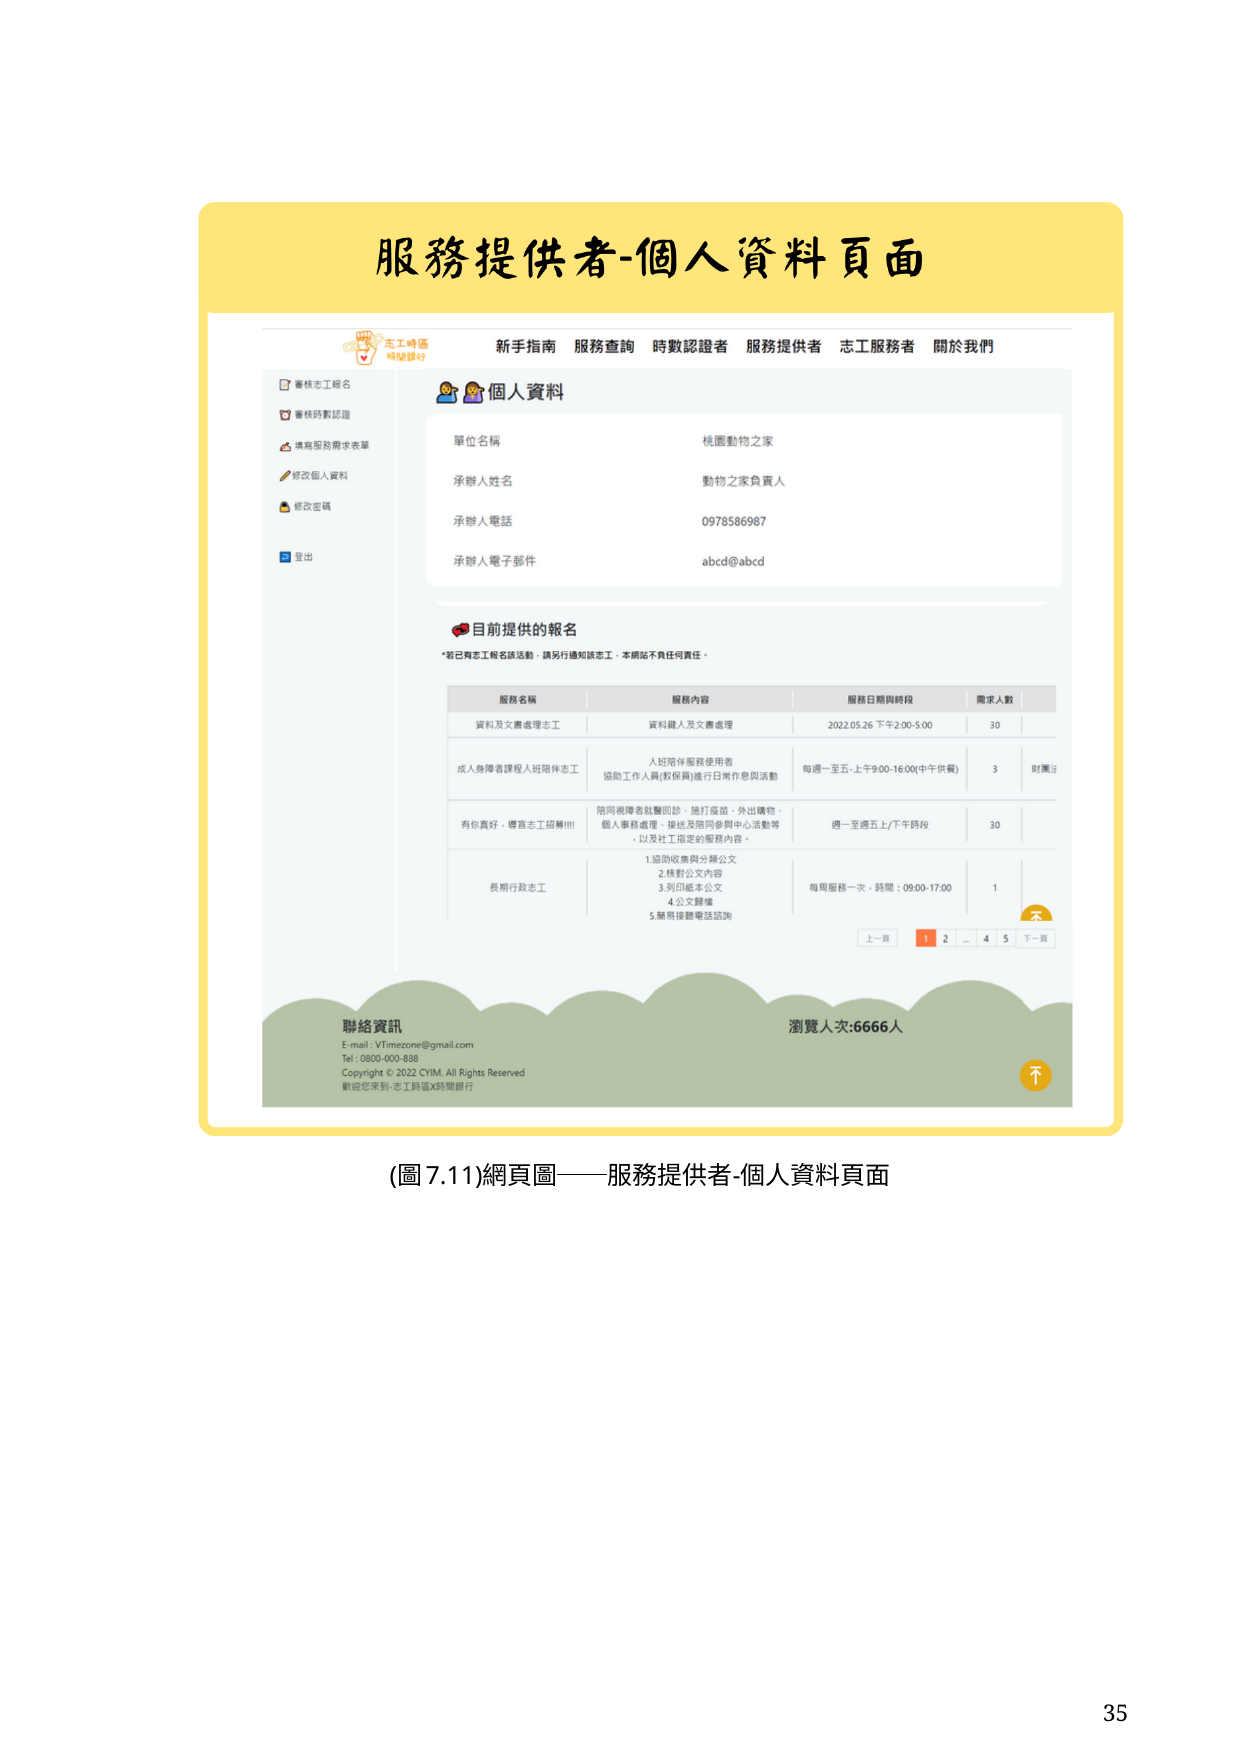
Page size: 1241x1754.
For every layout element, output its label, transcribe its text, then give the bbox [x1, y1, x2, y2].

text (圖 7.11)網頁圖──服務提供者-個人資料頁面 [160, 1155, 1119, 1191]
picture [181, 145, 1177, 1156]
